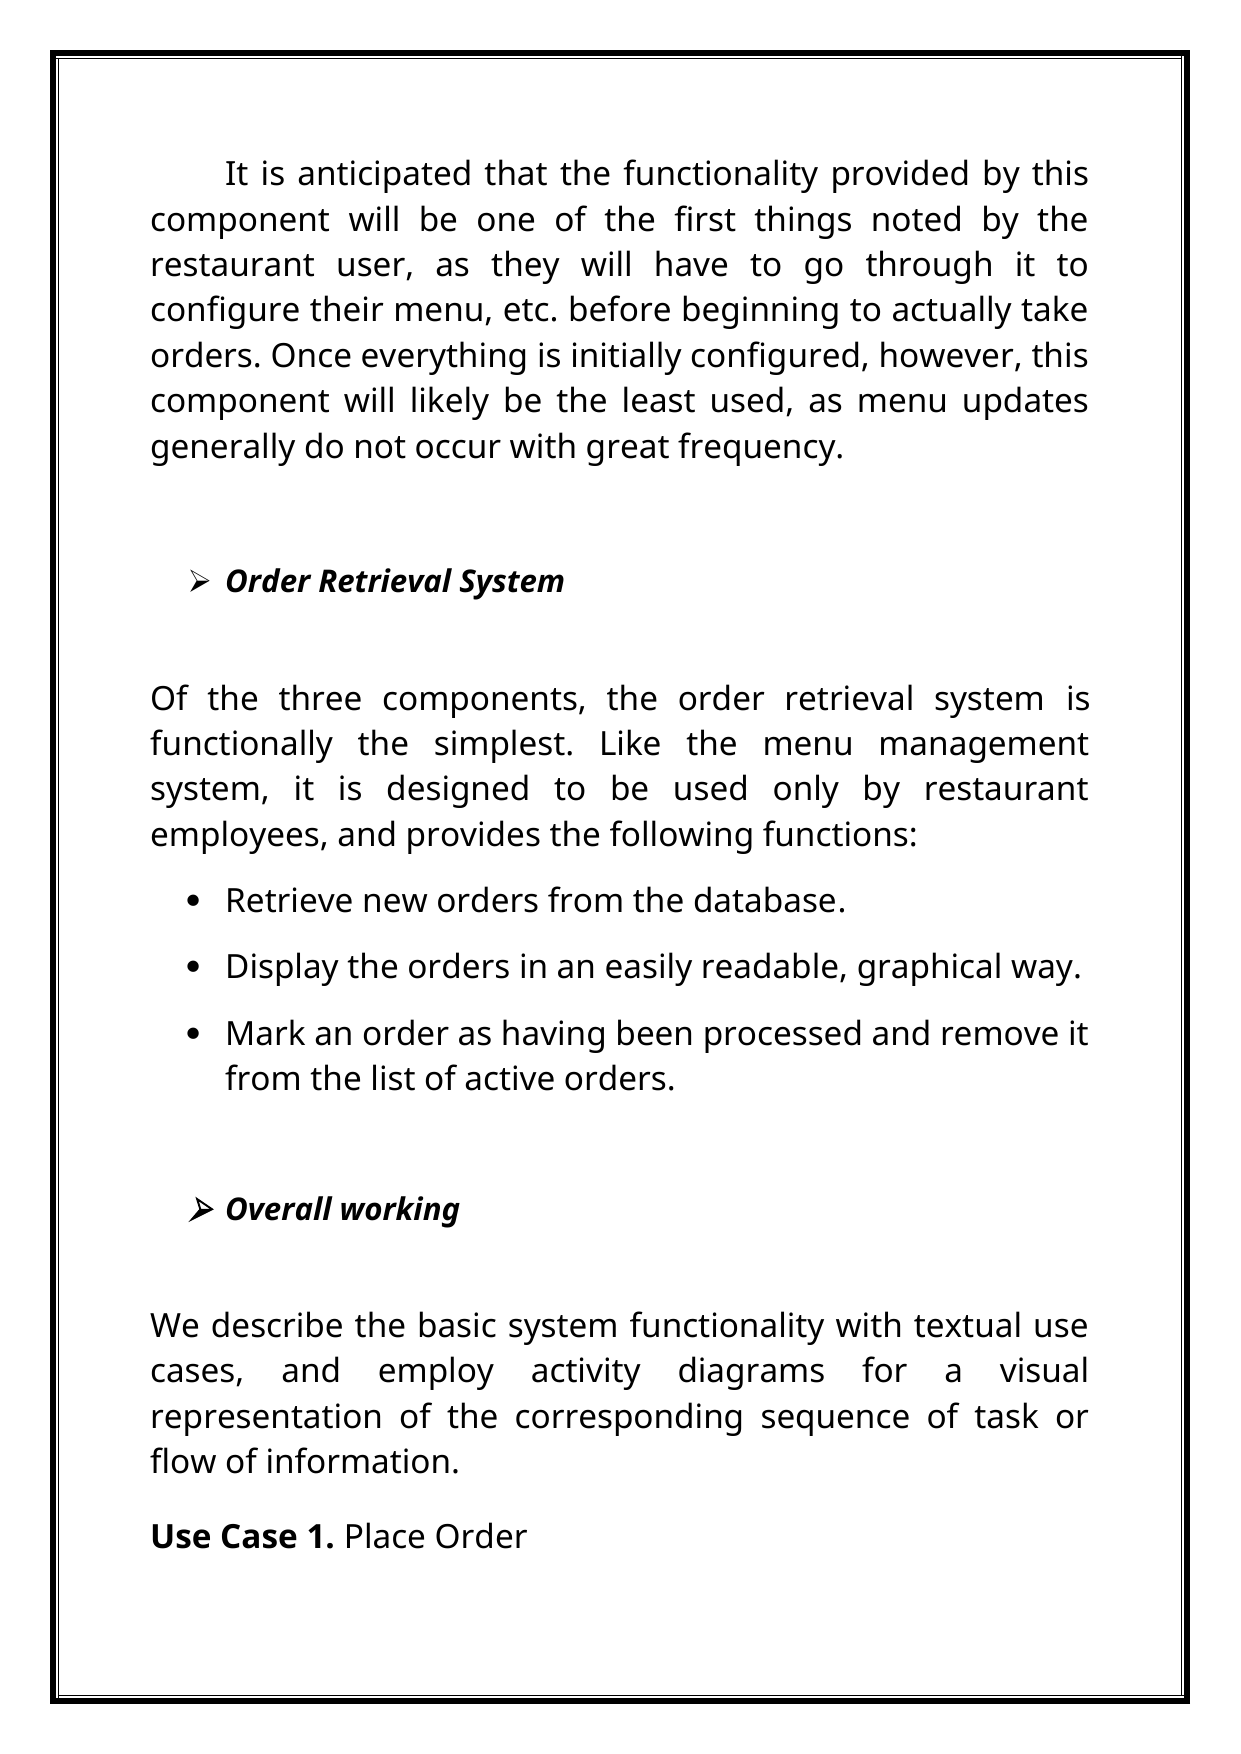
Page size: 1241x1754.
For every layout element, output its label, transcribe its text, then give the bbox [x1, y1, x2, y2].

text We describe the basic system functionality with textual use cases, and employ activity diagrams for a visual representation of the corresponding sequence of task or flow of information. [150, 1302, 1090, 1483]
list Overall working [187, 1187, 1090, 1230]
text Of the three components, the order retrieval system is functionally the simplest. Like the menu management system, it is designed to be used only by restaurant employees, and provides the following functions: [150, 674, 1090, 856]
text Use Case 1. Place Order [150, 1512, 1090, 1558]
list Mark an order as having been processed and remove it from the list of active orders. [187, 1009, 1090, 1100]
list Retrieve new orders from the database. [187, 877, 1090, 922]
text It is anticipated that the functionality provided by this component will be one of the first things noted by the restaurant user, as they will have to go through it to configure their menu, etc. before beginning to actually take orders. Once everything is initially configured, however, this component will likely be the least used, as menu updates generally do not occur with great frequency. [150, 150, 1090, 468]
list Display the orders in an easily readable, graphical way. [187, 943, 1090, 988]
subtitle Order Retrieval System [187, 559, 1090, 602]
